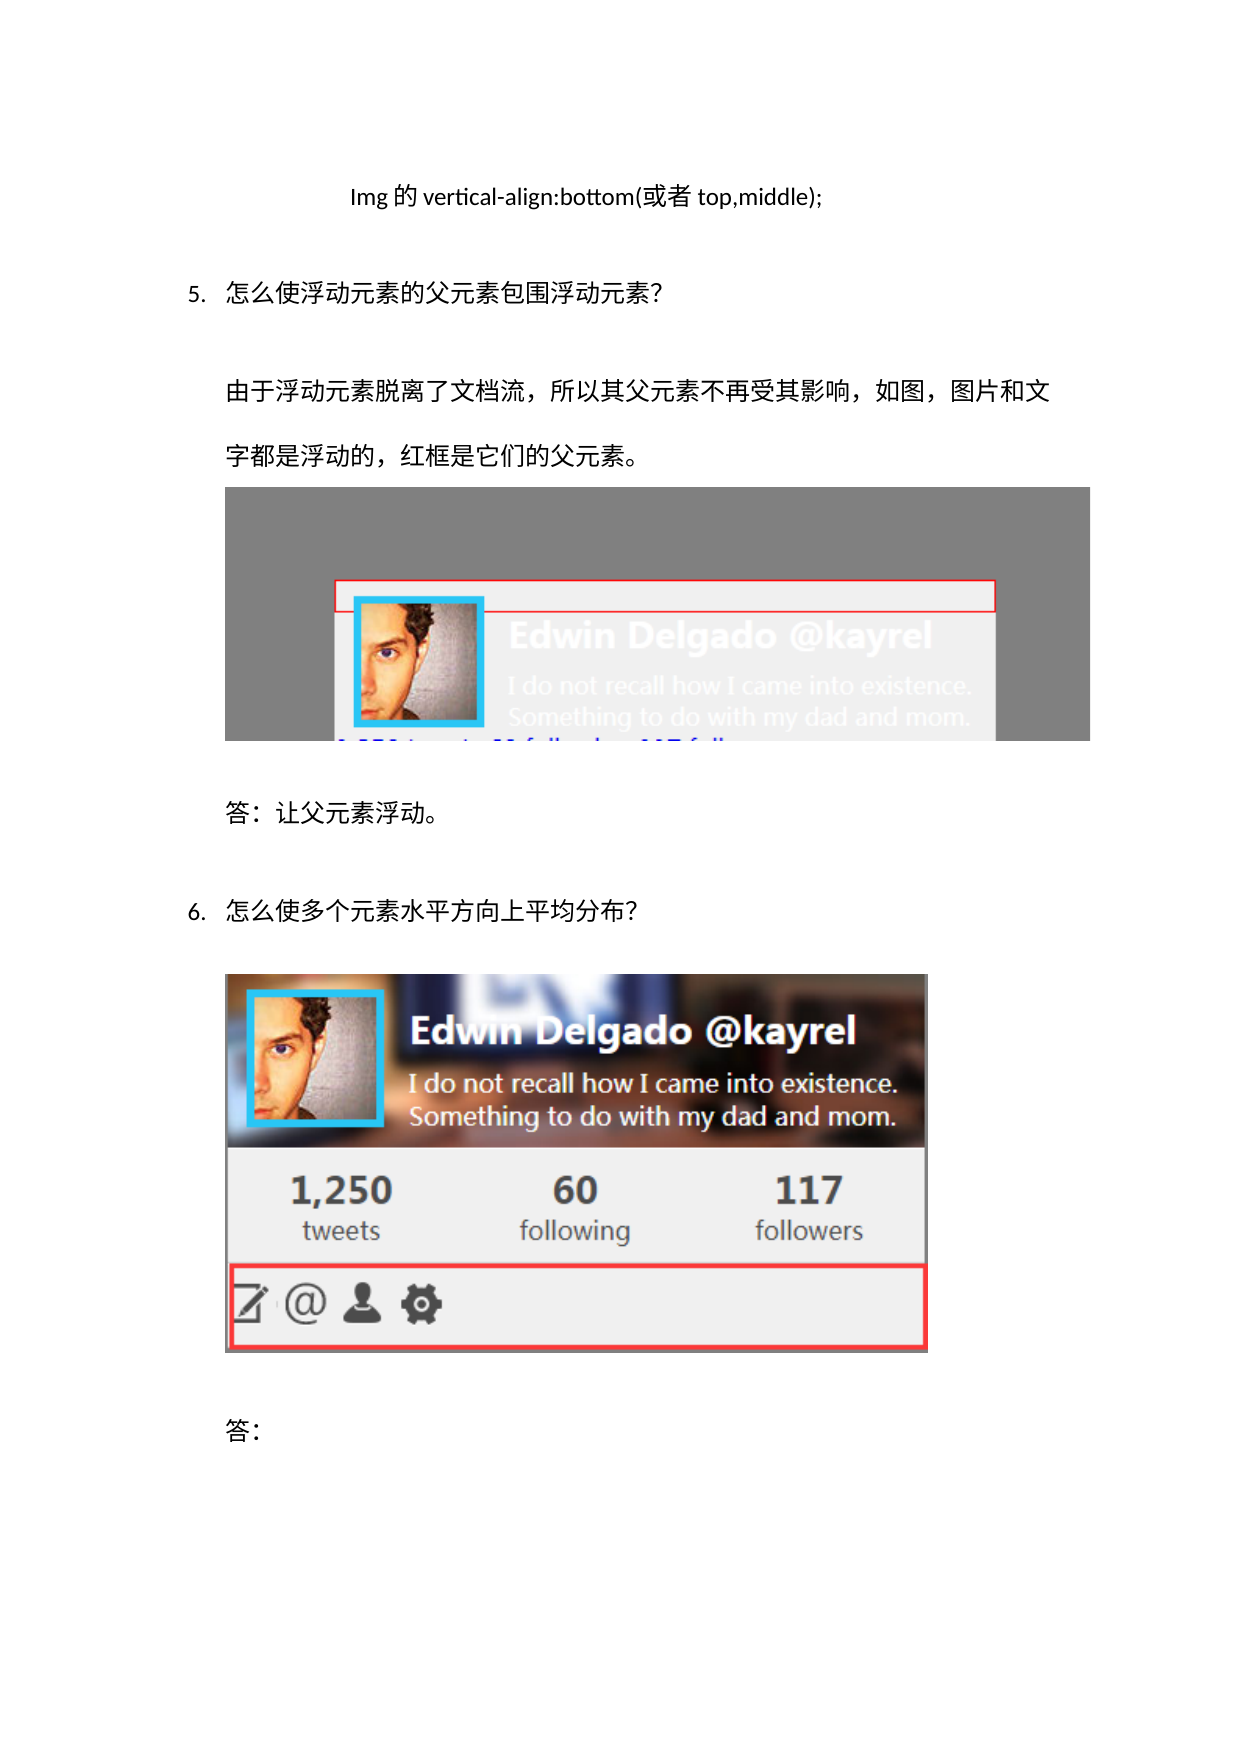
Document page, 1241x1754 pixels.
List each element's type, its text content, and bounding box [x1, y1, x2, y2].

list 怎么使浮动元素的父元素包围浮动元素？ [187, 259, 1053, 324]
text 答：让父元素浮动。 [225, 779, 1053, 844]
text 由于浮动元素脱离了文档流，所以其父元素不再受其影响，如图，图片和文字都是浮动的，红框是它们的父元素。 [225, 357, 1053, 487]
list Img的vertical-align:bottom(或者top,middle); [225, 162, 1053, 227]
picture [225, 974, 928, 1353]
picture [225, 487, 1091, 741]
list 答： [225, 1397, 1053, 1462]
list 怎么使多个元素水平方向上平均分布？ [187, 877, 1053, 942]
